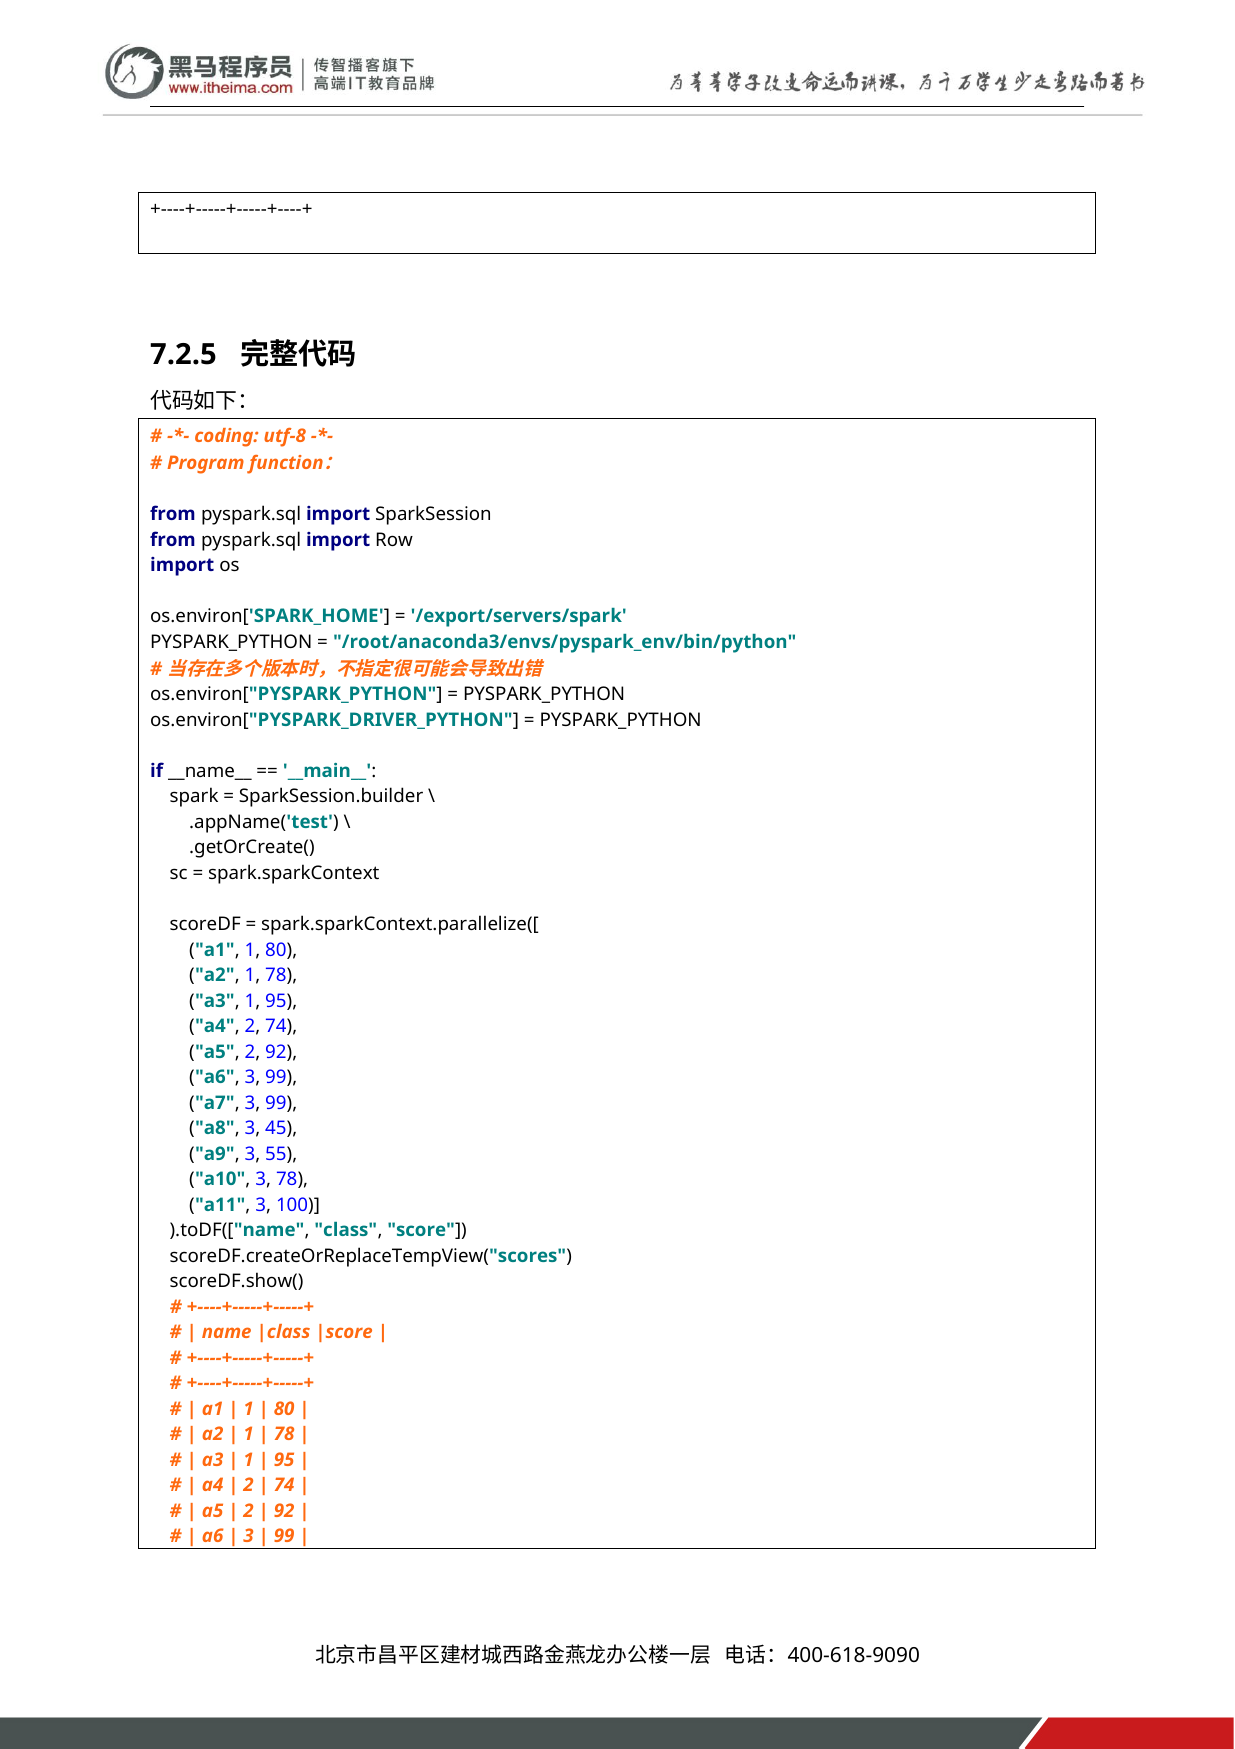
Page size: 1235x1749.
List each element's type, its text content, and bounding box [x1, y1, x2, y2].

picture [0, 0, 1235, 123]
subtitle 完整代码 [150, 330, 1084, 373]
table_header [139, 193, 1095, 253]
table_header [139, 419, 1095, 1548]
text 代码如下： [150, 383, 1084, 415]
picture [0, 1658, 1234, 1749]
